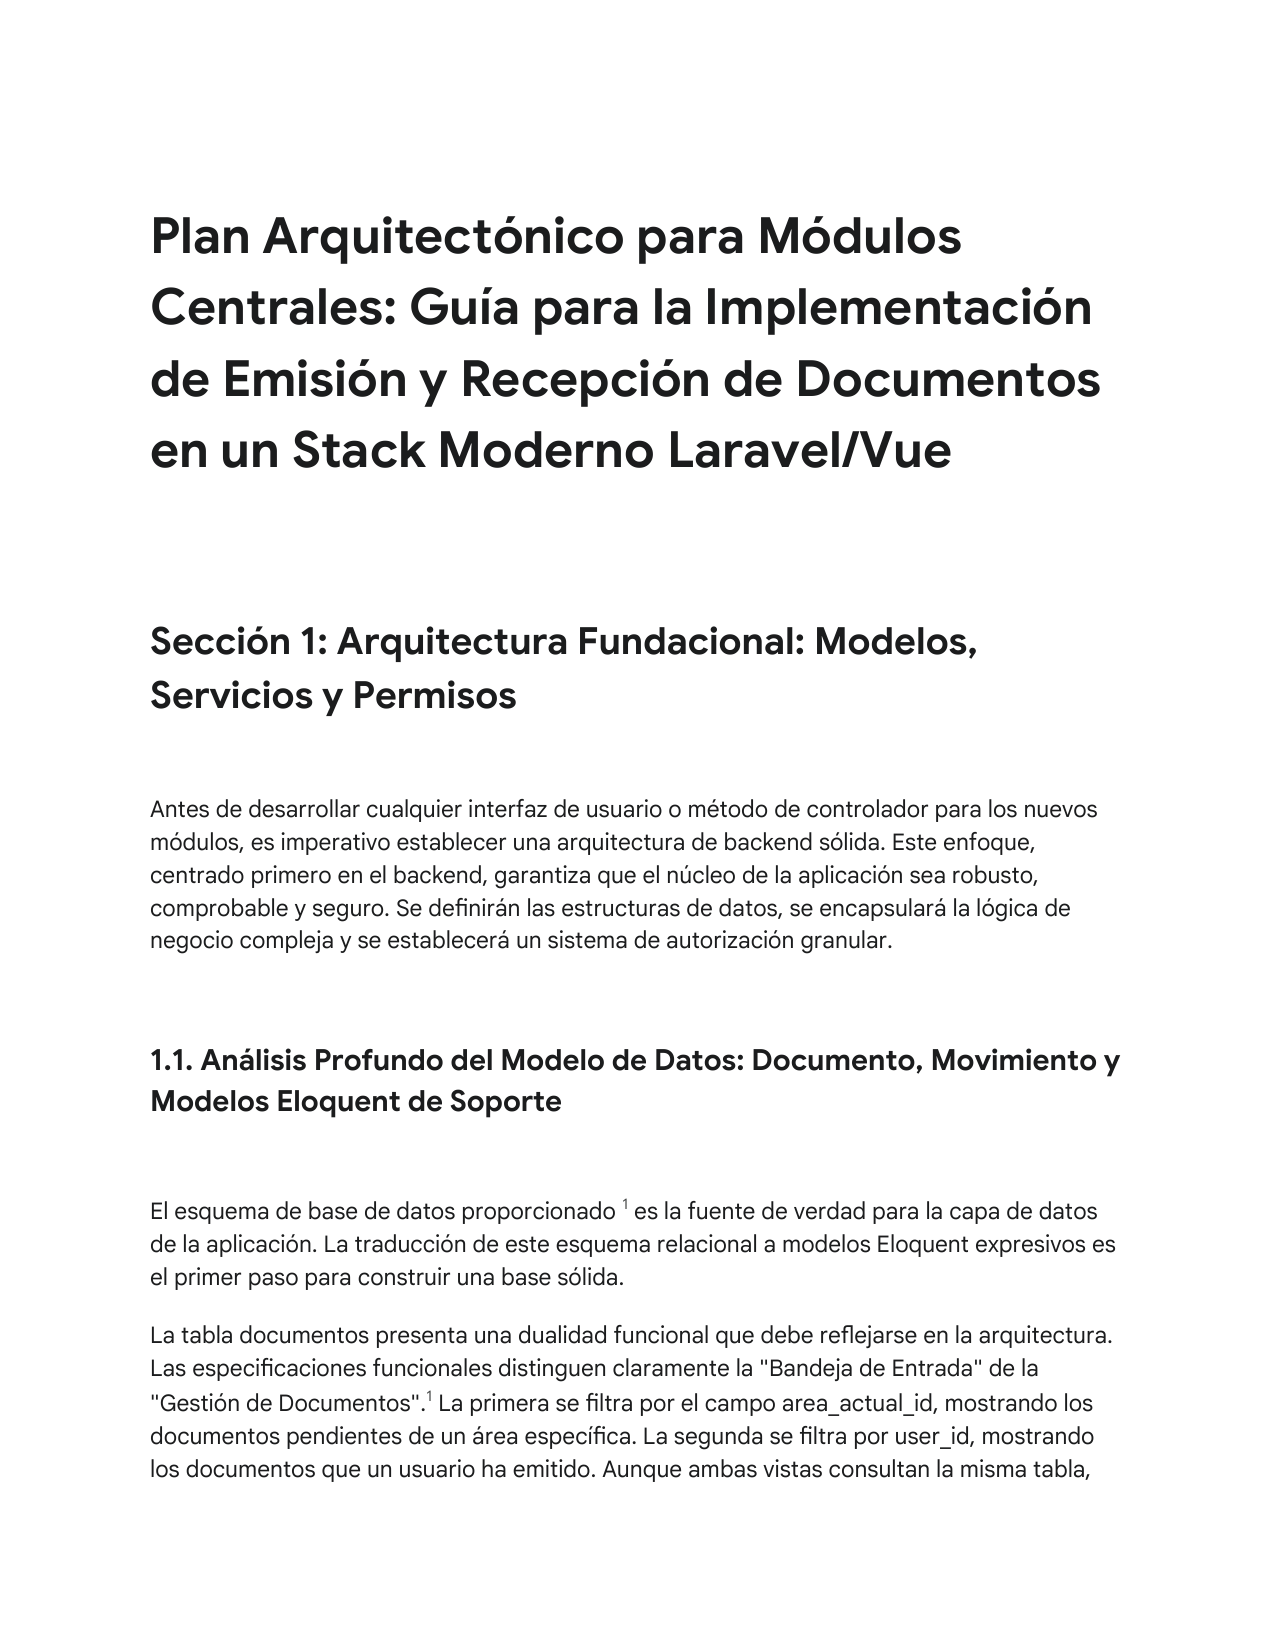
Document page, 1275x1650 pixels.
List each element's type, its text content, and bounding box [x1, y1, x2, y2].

subtitle Plan Arquitectónico para Módulos Centrales: Guía para la Implementación de Emisión y Recepción de Documentos en un Stack Moderno Laravel/Vue [150, 205, 1125, 482]
subtitle 1.1. Análisis Profundo del Modelo de Datos: Documento, Movimiento y Modelos Eloquent de Soporte [150, 1042, 1125, 1120]
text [150, 1321, 1125, 1484]
subtitle Sección 1: Arquitectura Fundacional: Modelos, Servicios y Permisos [150, 618, 1125, 719]
text El esquema de base de datos proporcionado 1 es la fuente de verdad para la capa de datos de la aplicación. La traducción de este esquema relacional a modelos Eloquent expresivos es el primer paso para construir una base sólida. [150, 1195, 1125, 1292]
text Antes de desarrollar cualquier interfaz de usuario o método de controlador para los nuevos módulos, es imperativo establecer una arquitectura de backend sólida. Este enfoque, centrado primero en el backend, garantiza que el núcleo de la aplicación sea robusto, comprobable y seguro. Se definirán las estructuras de datos, se encapsulará la lógica de negocio compleja y se establecerá un sistema de autorización granular. [150, 796, 1125, 955]
